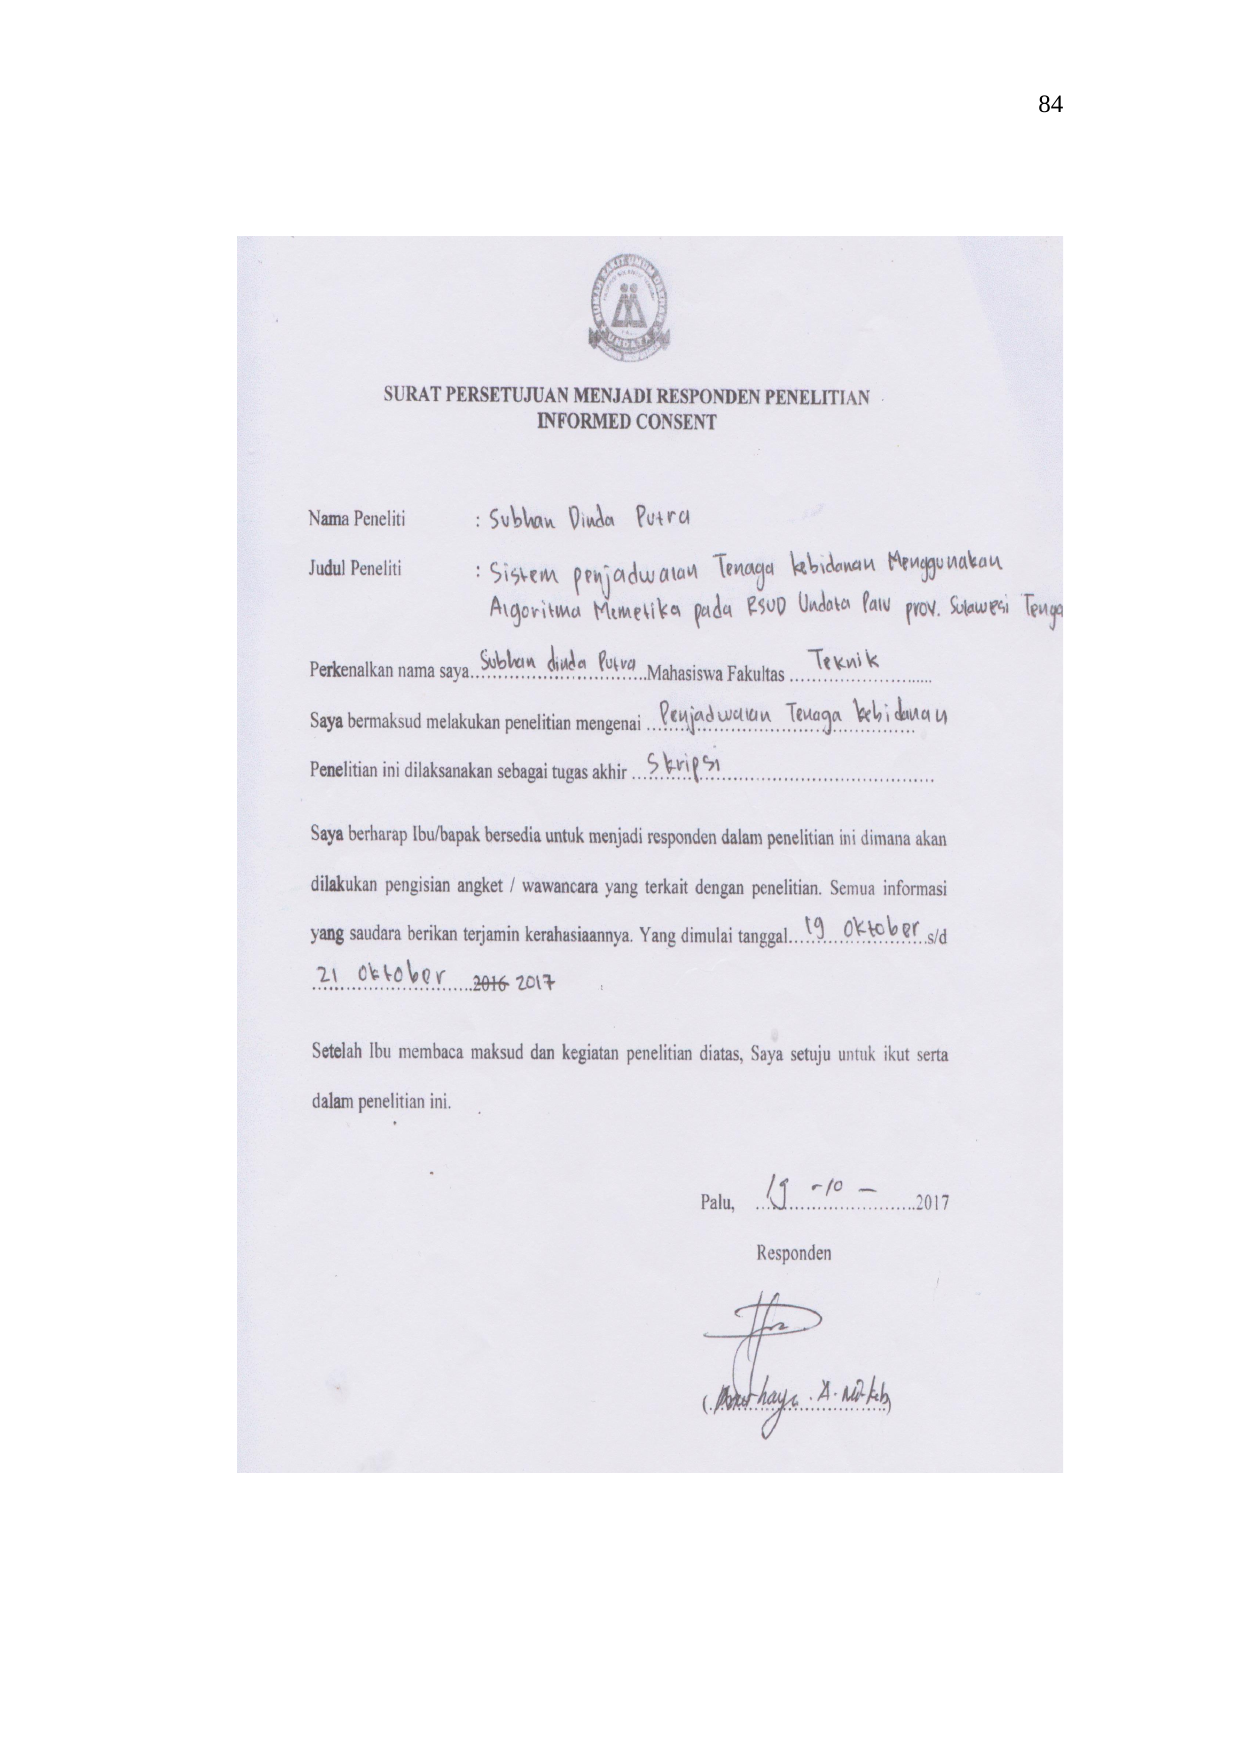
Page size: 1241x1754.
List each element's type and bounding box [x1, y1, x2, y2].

picture [238, 236, 1064, 1473]
